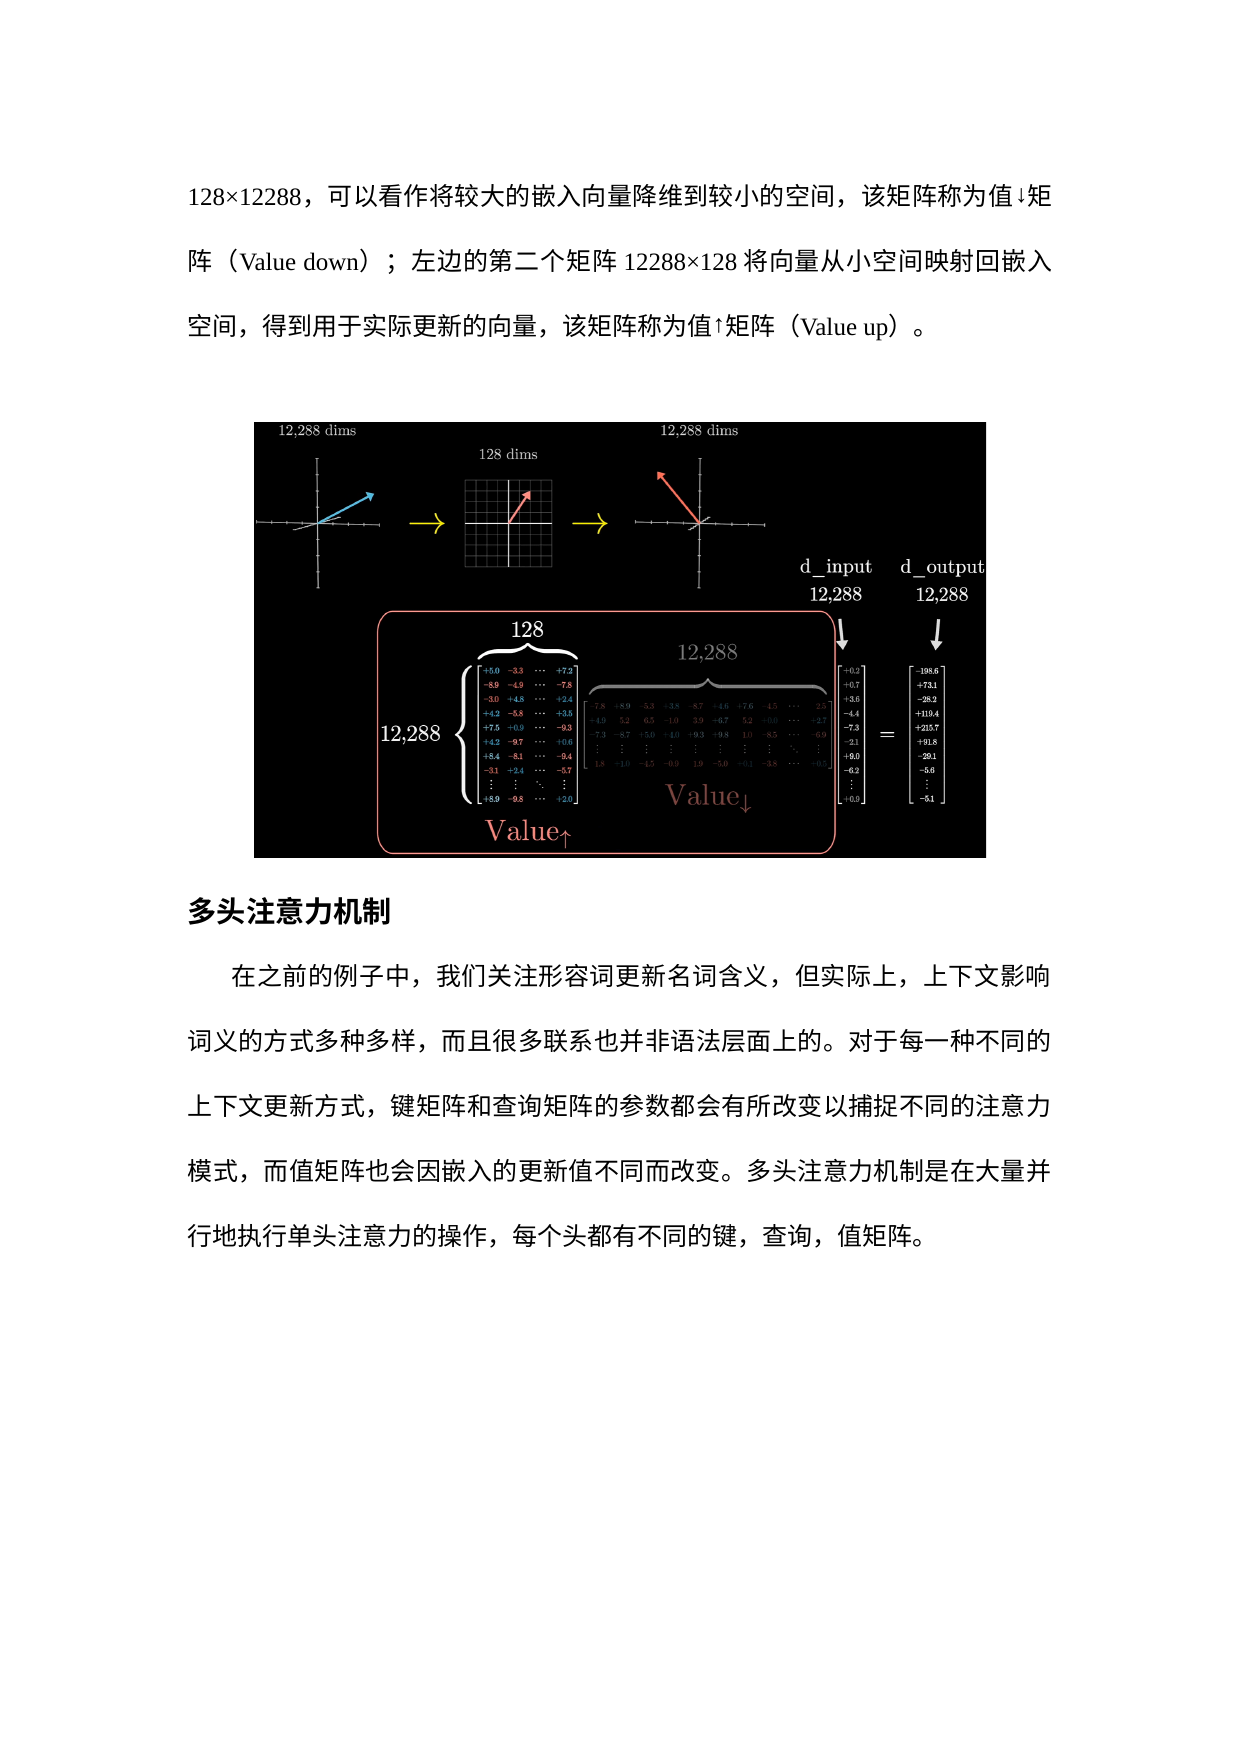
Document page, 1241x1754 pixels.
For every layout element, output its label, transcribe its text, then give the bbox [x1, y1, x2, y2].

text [187, 162, 1053, 357]
text 多头注意力机制 [187, 877, 1053, 942]
picture [254, 422, 987, 858]
text 在之前的例子中，我们关注形容词更新名词含义，但实际上，上下文影响词义的方式多种多样，而且很多联系也并非语法层面上的。对于每一种不同的上下文更新方式，键矩阵和查询矩阵的参数都会有所改变以捕捉不同的注意力模式，而值矩阵也会因嵌入的更新值不同而改变。多头注意力机制是在大量并行地执行单头注意力的操作，每个头都有不同的键，查询，值矩阵。 [187, 942, 1053, 1267]
